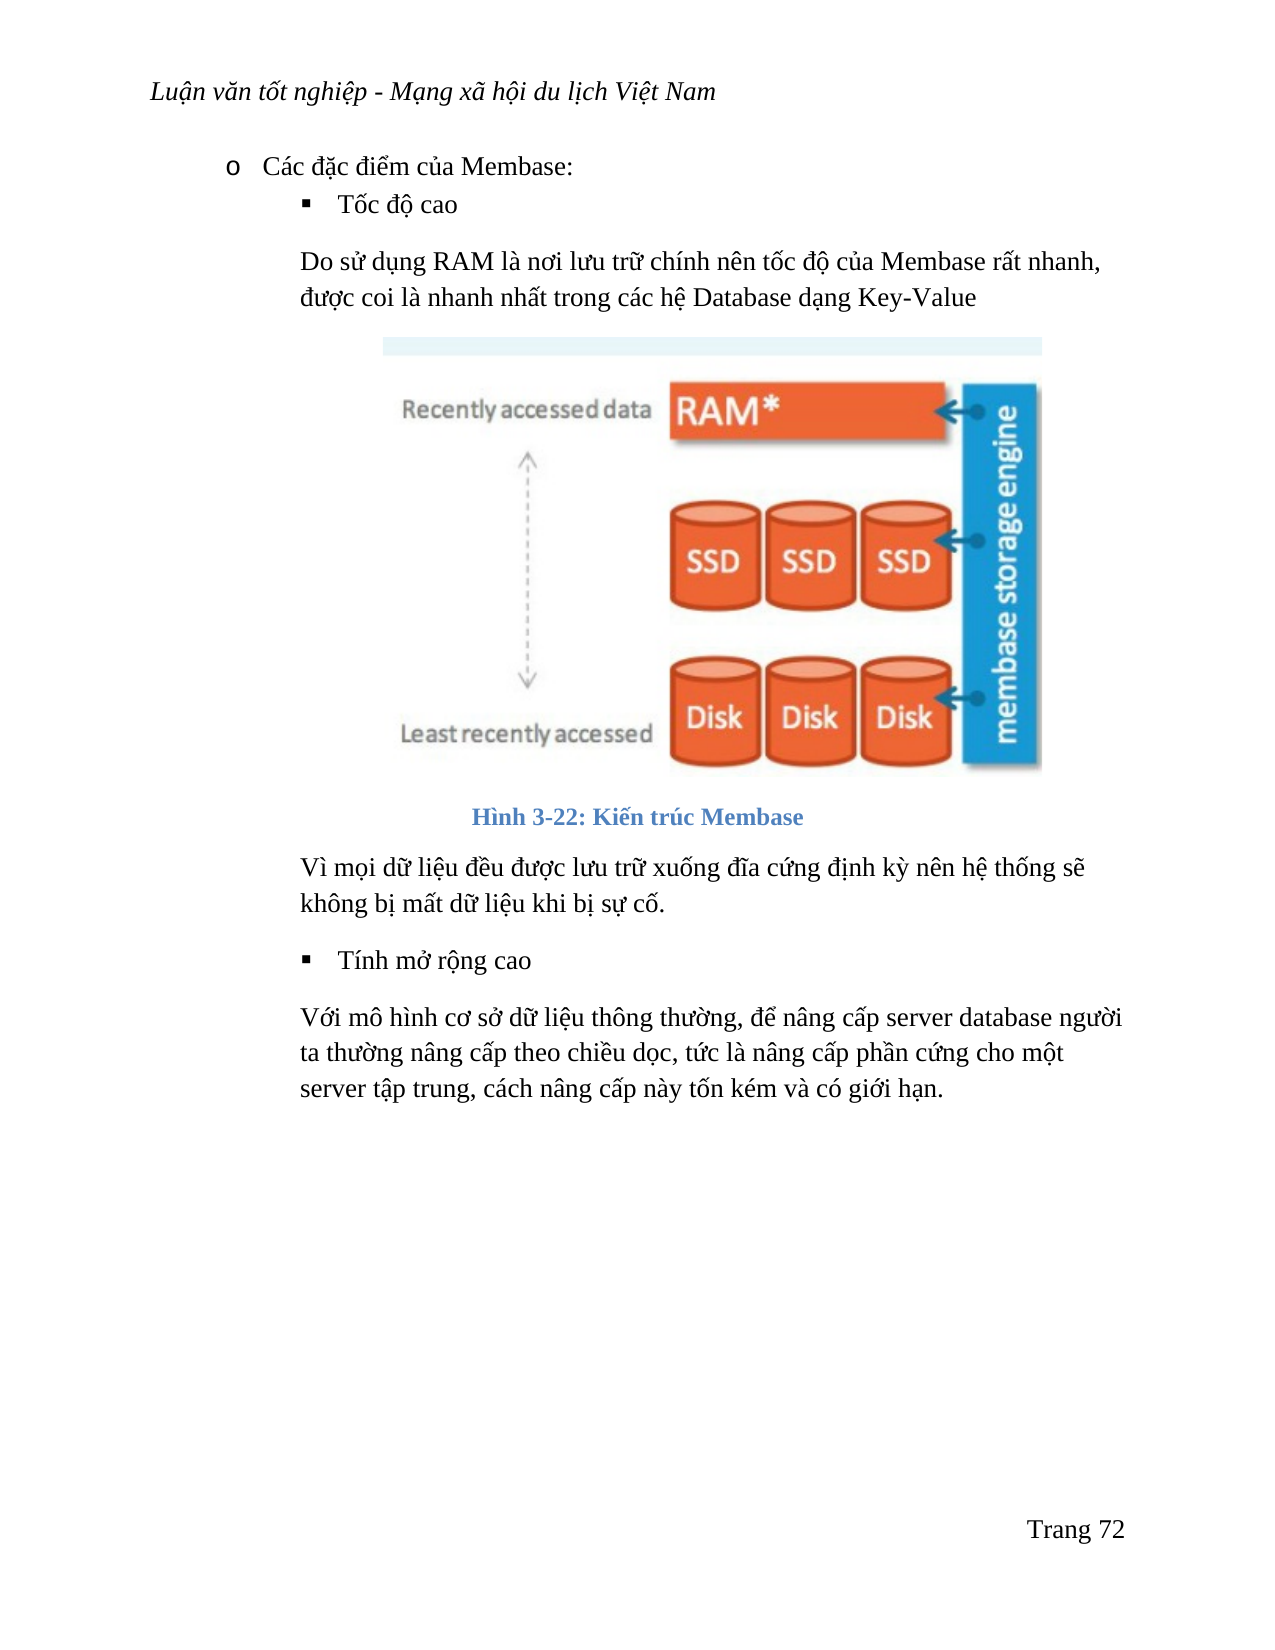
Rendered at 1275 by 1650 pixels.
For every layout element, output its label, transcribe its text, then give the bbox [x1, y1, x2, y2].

text Với mô hình cơ sở dữ liệu thông thường, để nâng cấp server database người ta thường nâng cấp theo chiều dọc, tức là nâng cấp phần cứng cho một server tập trung, cách nâng cấp này tốn kém và có giới hạn. [300, 1001, 1125, 1103]
text Vì mọi dữ liệu đều được lưu trữ xuống đĩa cứng định kỳ nên hệ thống sẽ không bị mất dữ liệu khi bị sự cố. [300, 852, 1125, 918]
picture [382, 337, 1043, 777]
text Hình 3-22: Kiến trúc Membase [150, 802, 1125, 831]
text Do sử dụng RAM là nơi lưu trữ chính nên tốc độ của Membase rất nhanh, được coi là nhanh nhất trong các hệ Database dạng Key-Value [300, 245, 1125, 312]
list Các đặc điểm của Membase: [225, 150, 1125, 183]
list Tốc độ cao [300, 188, 1125, 220]
list Tính mở rộng cao [300, 944, 1125, 975]
